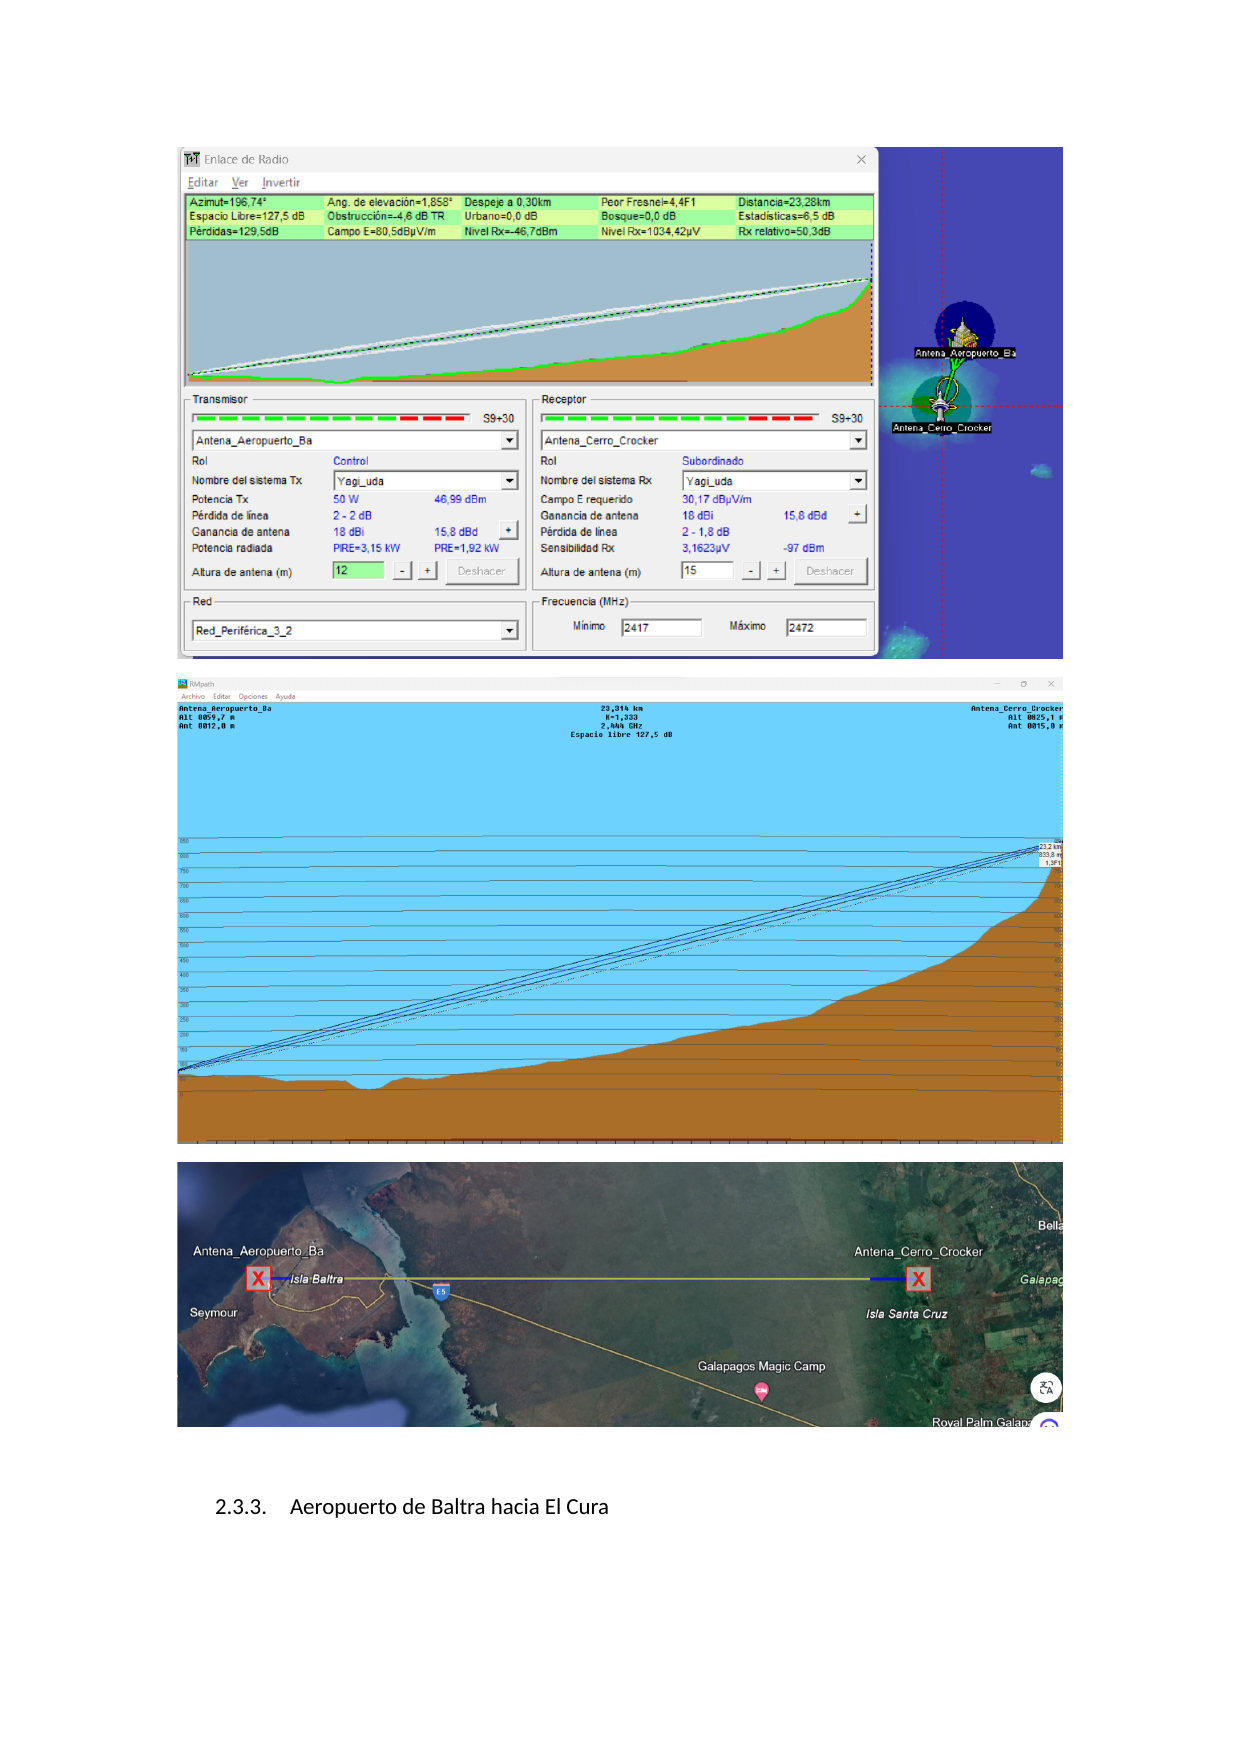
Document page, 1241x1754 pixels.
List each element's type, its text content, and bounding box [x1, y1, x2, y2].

list Aeropuerto de Baltra hacia El Cura [215, 1492, 1063, 1520]
picture [177, 677, 1063, 1144]
picture [177, 1162, 1063, 1427]
picture [177, 147, 1063, 659]
